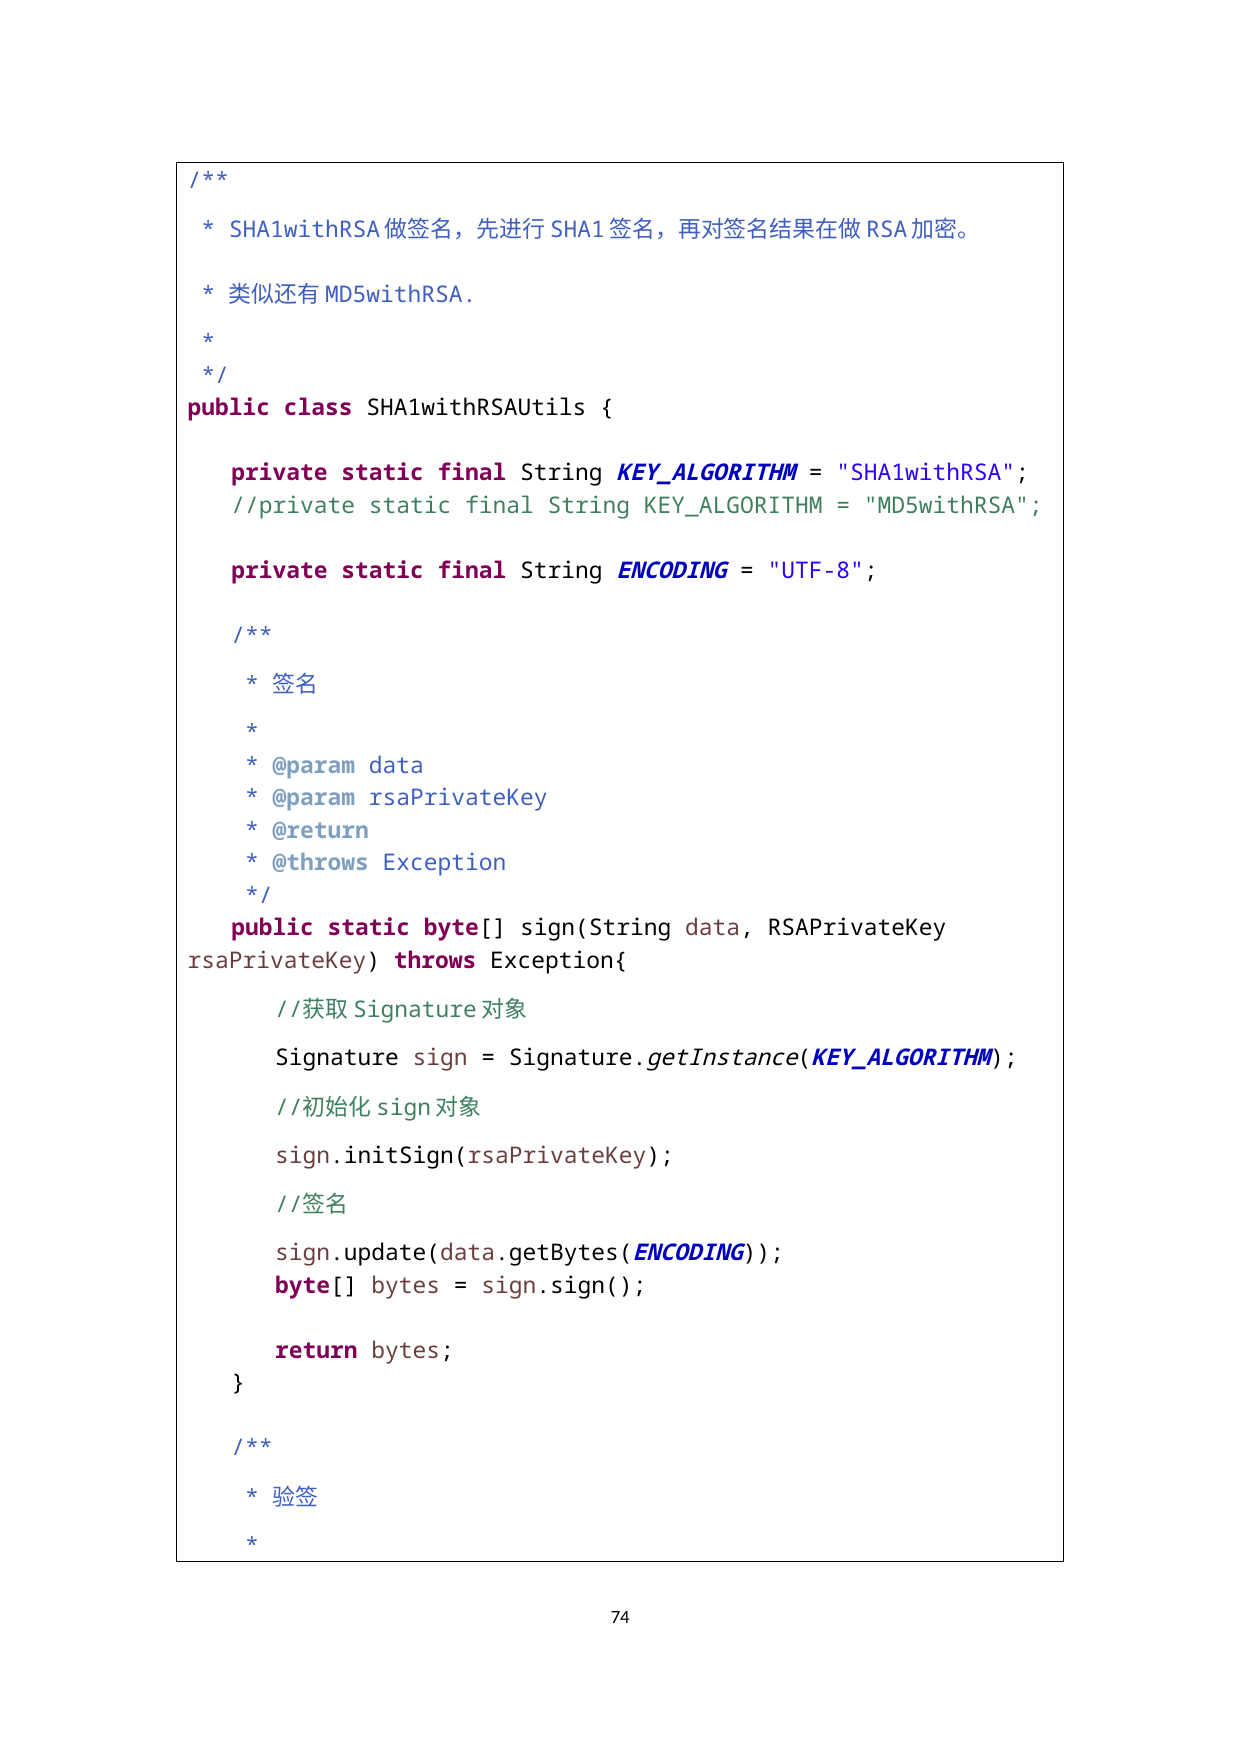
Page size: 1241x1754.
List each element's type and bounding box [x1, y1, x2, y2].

table_header [177, 163, 1063, 1561]
